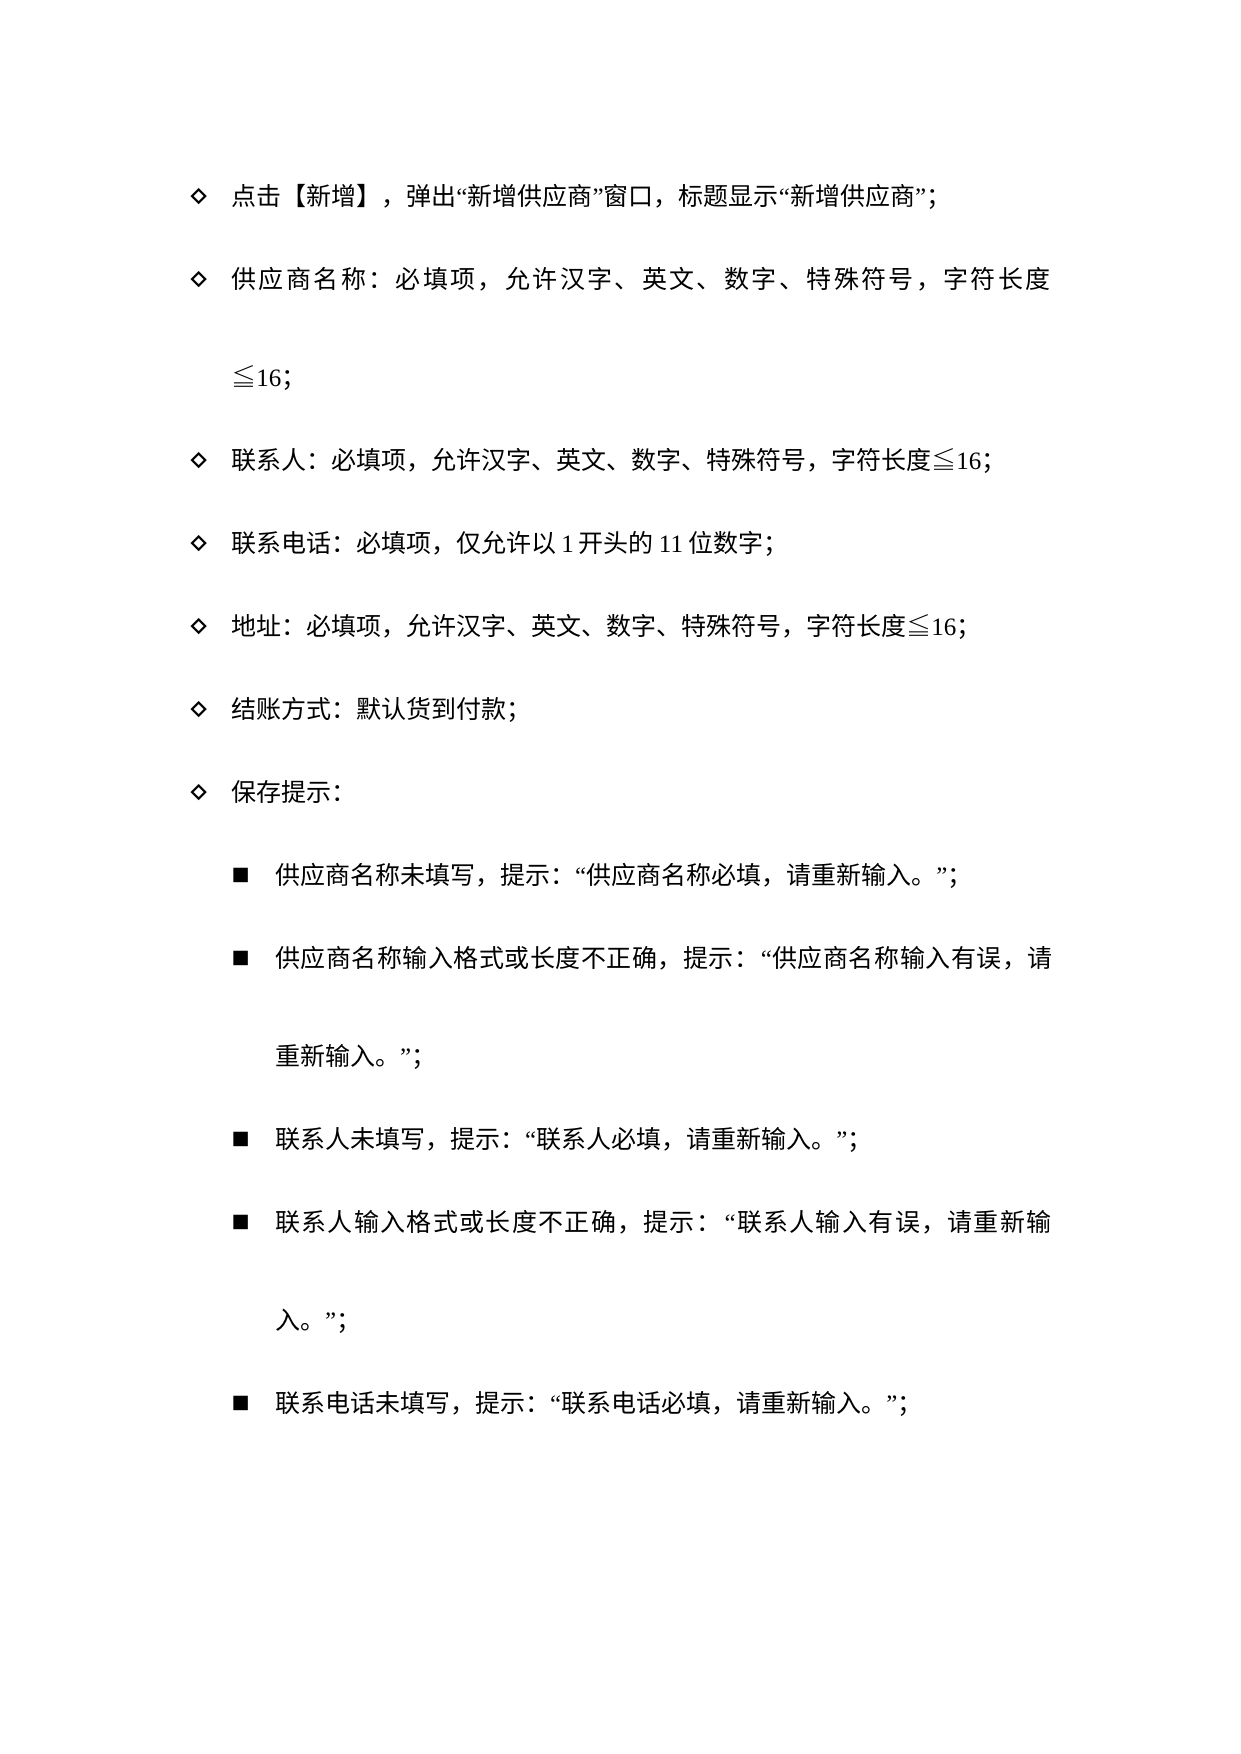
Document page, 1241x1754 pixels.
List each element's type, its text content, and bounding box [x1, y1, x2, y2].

list 保存提示： [187, 758, 1053, 823]
list 联系人未填写，提示：“联系人必填，请重新输入。”； [231, 1105, 1053, 1170]
list 联系电话：必填项，仅允许以1开头的11位数字； [187, 509, 1053, 574]
list 结账方式：默认货到付款； [187, 675, 1053, 740]
list 联系人：必填项，允许汉字、英文、数字、特殊符号，字符长度≦16； [187, 426, 1053, 491]
list 供应商名称：必填项，允许汉字、英文、数字、特殊符号，字符长度≦16； [187, 245, 1053, 408]
list 供应商名称未填写，提示：“供应商名称必填，请重新输入。”； [231, 841, 1053, 906]
list 联系人输入格式或长度不正确，提示：“联系人输入有误，请重新输入。”； [231, 1188, 1053, 1351]
list 供应商名称输入格式或长度不正确，提示：“供应商名称输入有误，请重新输入。”； [231, 924, 1053, 1087]
list 点击【新增】，弹出“新增供应商”窗口，标题显示“新增供应商”； [187, 162, 1053, 227]
list 联系电话未填写，提示：“联系电话必填，请重新输入。”； [231, 1369, 1053, 1434]
list 地址：必填项，允许汉字、英文、数字、特殊符号，字符长度≦16； [187, 592, 1053, 657]
